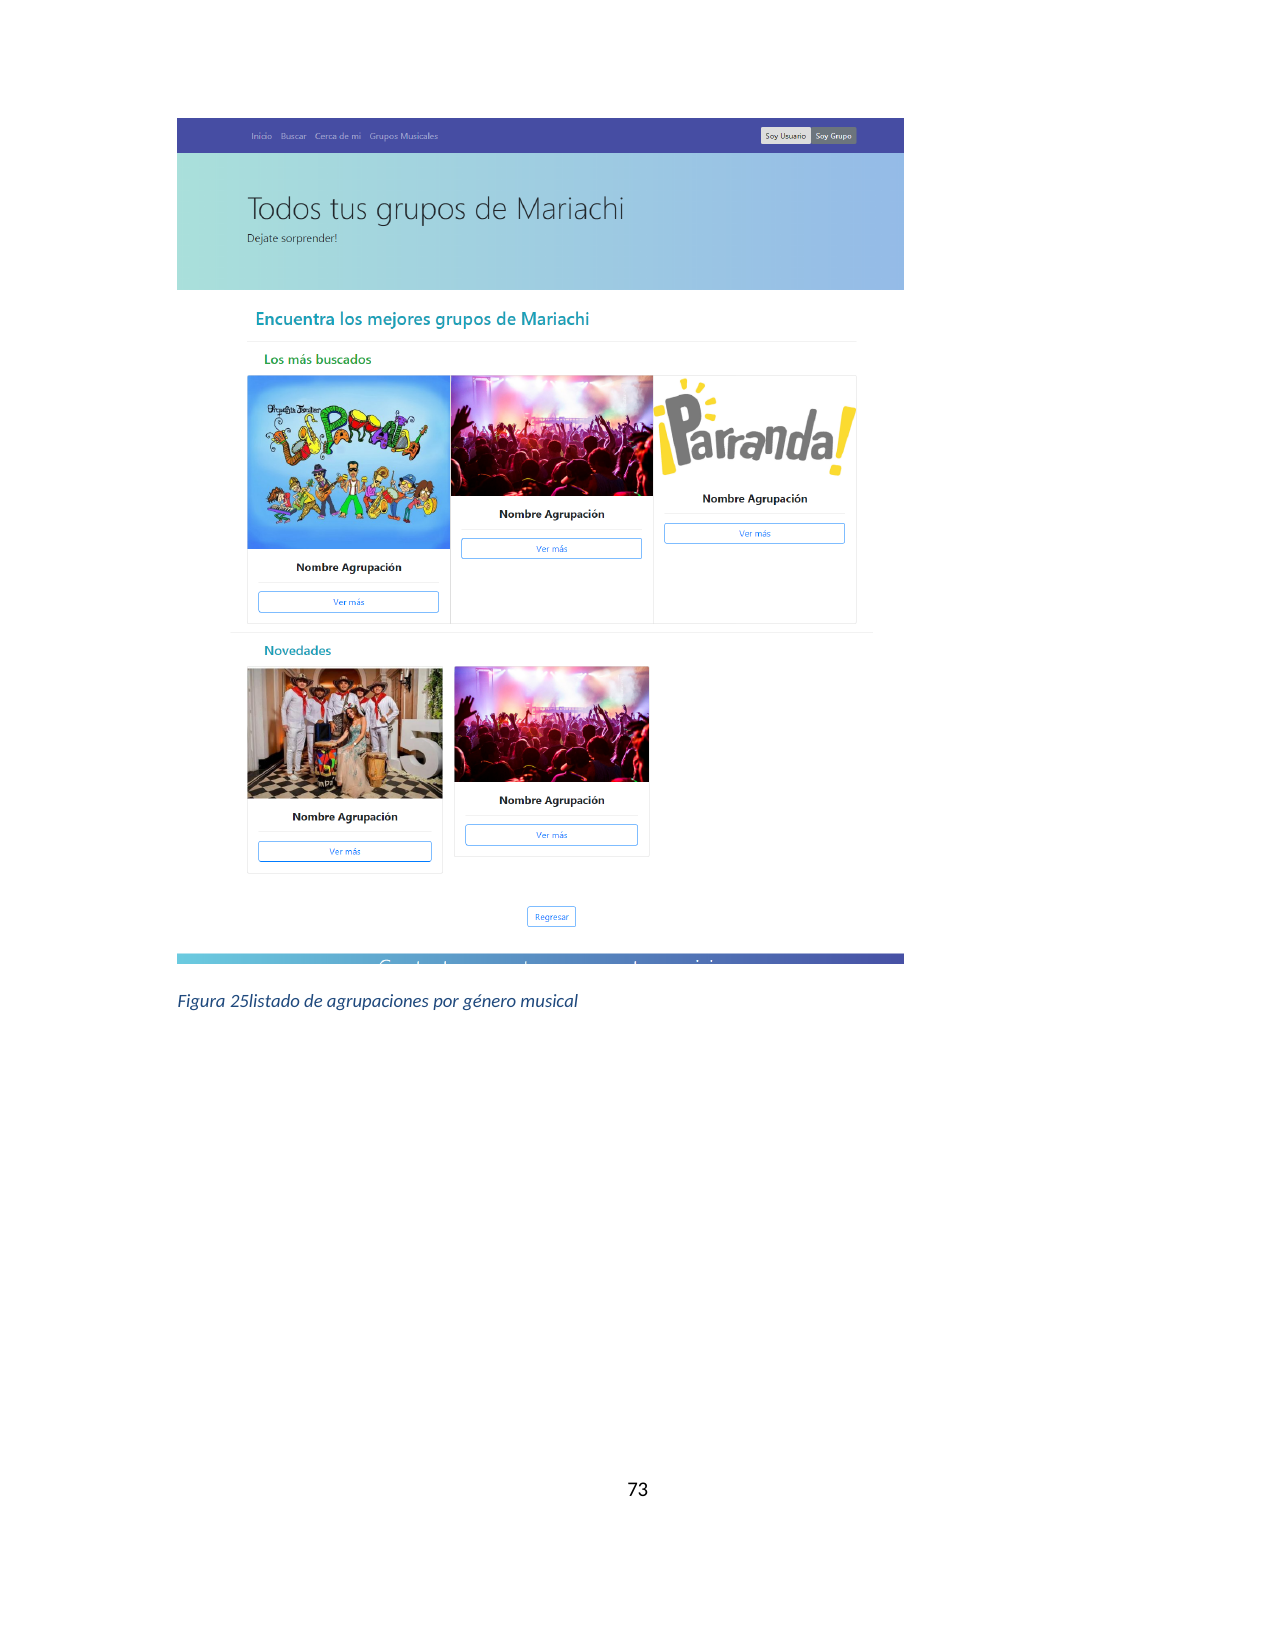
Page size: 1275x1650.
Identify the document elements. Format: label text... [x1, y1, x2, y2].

text Figura 25listado de agrupaciones por género musical [177, 989, 1098, 1012]
picture [177, 118, 904, 964]
